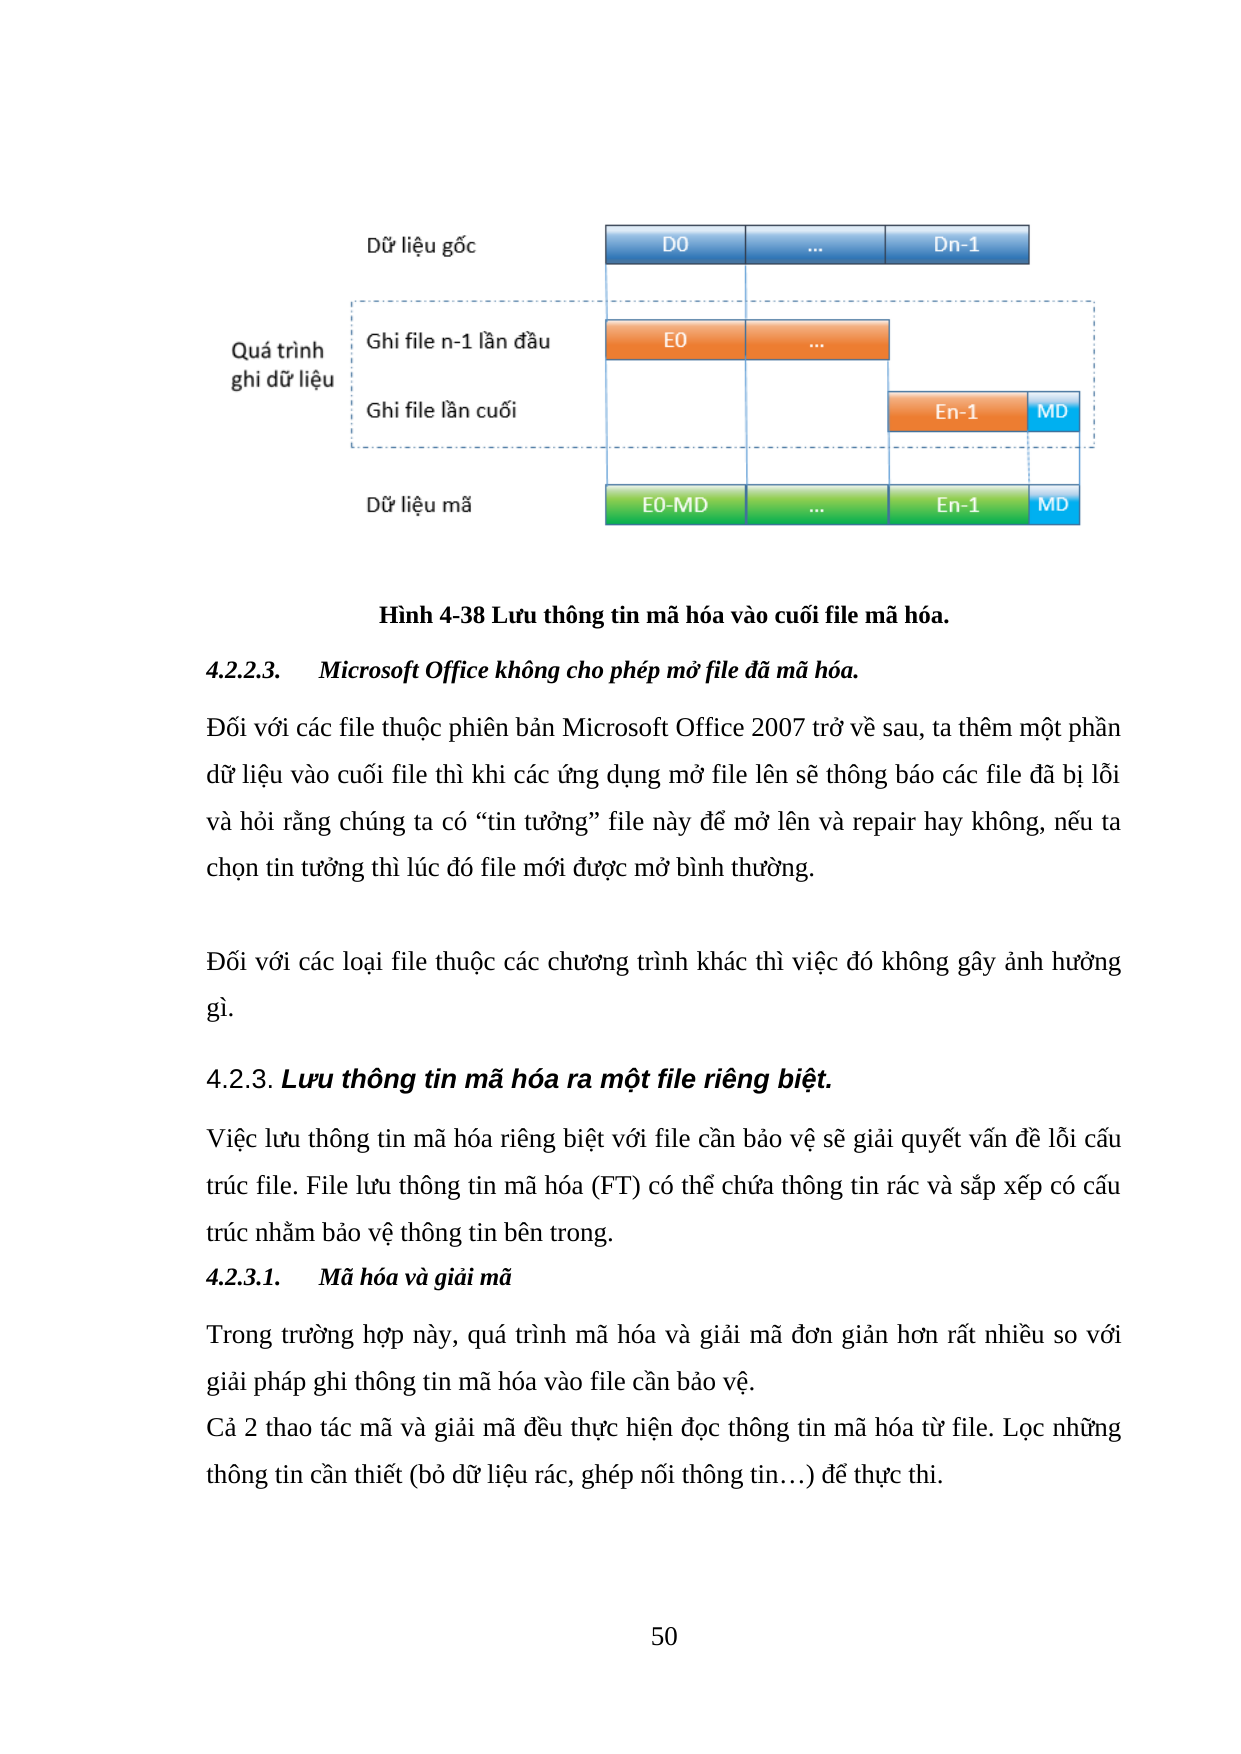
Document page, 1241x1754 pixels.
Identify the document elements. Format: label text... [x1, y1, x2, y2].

picture [206, 177, 1123, 572]
subtitle Microsoft Office không cho phép mở file đã mã hóa. [206, 656, 1122, 684]
subtitle Lưu thông tin mã hóa ra một file riêng biệt. [206, 1063, 1122, 1094]
list Cả 2 thao tác mã và giải mã đều thực hiện đọc thông tin mã hóa từ file. Lọc những thông tin cần thiết (bỏ dữ liệu rác, ghép nối thông tin…) để thực thi. [206, 1411, 1122, 1489]
list Trong trường hợp này, quá trình mã hóa và giải mã đơn giản hơn rất nhiều so với giải pháp ghi thông tin mã hóa vào file cần bảo vệ. [206, 1318, 1122, 1396]
list Việc lưu thông tin mã hóa riêng biệt với file cần bảo vệ sẽ giải quyết vấn đề lỗi cấu trúc file. File lưu thông tin mã hóa (FT) có thể chứa thông tin rác và sắp xếp có cấu trúc nhằm bảo vệ thông tin bên trong. [206, 1122, 1122, 1247]
list Đối với các loại file thuộc các chương trình khác thì việc đó không gây ảnh hưởng gì. [206, 944, 1122, 1022]
subtitle Mã hóa và giải mã [206, 1262, 1122, 1291]
list Đối với các file thuộc phiên bản Microsoft Office 2007 trở về sau, ta thêm một phần dữ liệu vào cuối file thì khi các ứng dụng mở file lên sẽ thông báo các file đã bị lỗi và hỏi rằng chúng ta có “tin tưởng” file này để mở lên và repair hay không, nếu ta chọn tin tưởng thì lúc đó file mới được mở bình thường. [206, 711, 1122, 882]
